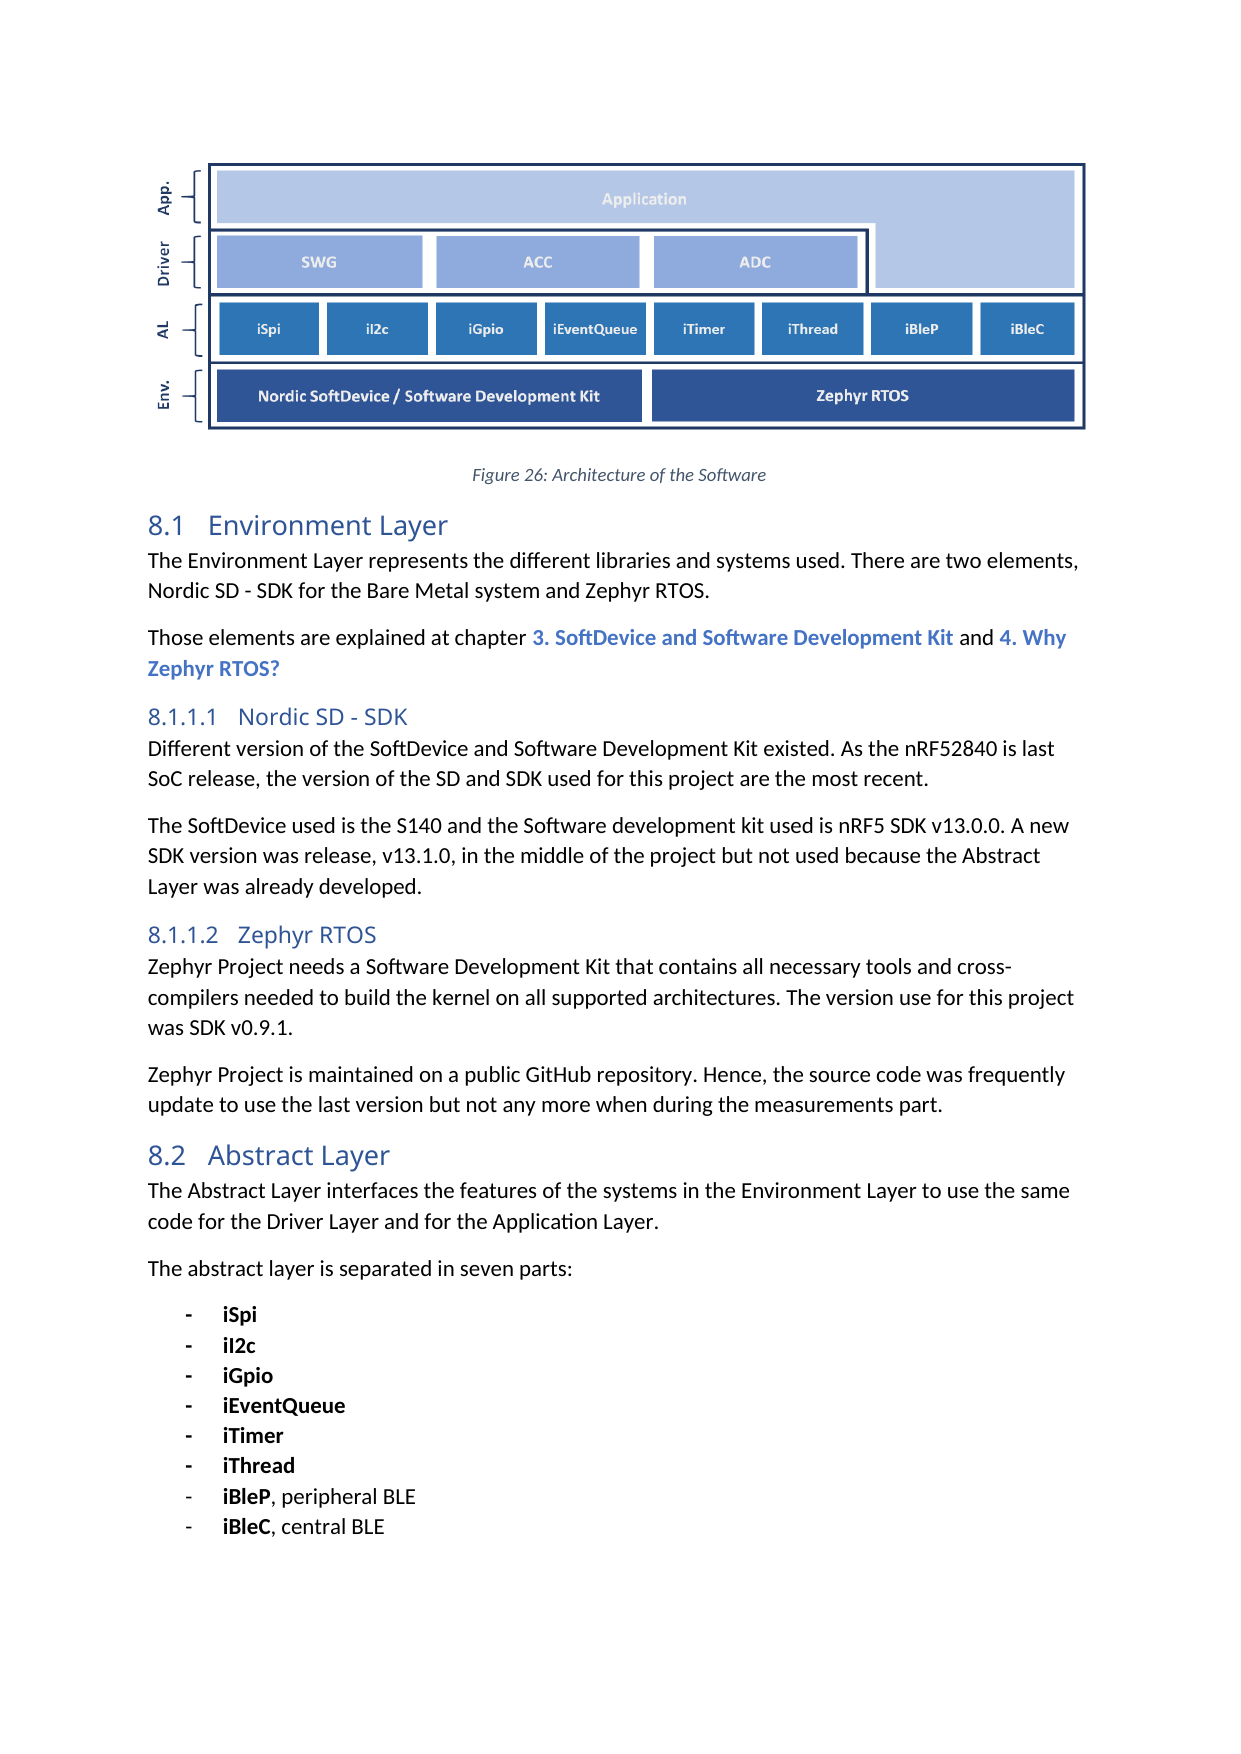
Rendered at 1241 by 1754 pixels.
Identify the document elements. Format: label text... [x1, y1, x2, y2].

subtitle Zephyr RTOS [148, 919, 1093, 950]
list iThread [185, 1452, 1093, 1479]
text Zephyr Project is maintained on a public GitHub repository. Hence, the source code was frequently update to use the last version but not any more when during the measurements part. [148, 1060, 1093, 1118]
subtitle Nordic SD - SDK [148, 701, 1093, 732]
list iGpio [185, 1361, 1093, 1389]
text The Abstract Layer interfaces the features of the systems in the Environment Layer to use the same code for the Driver Layer and for the Application Layer. [148, 1177, 1093, 1235]
subtitle Abstract Layer [148, 1137, 1093, 1174]
list iSpi [185, 1301, 1093, 1328]
text Zephyr Project needs a Software Development Kit that contains all necessary tools and cross-compilers needed to build the kernel on all supported architectures. The version use for this project was SDK v0.9.1. [148, 952, 1093, 1041]
subtitle Environment Layer [148, 507, 1093, 543]
text The SoftDevice used is the S140 and the Software development kit used is nRF5 SDK v13.0.0. A new SDK version was release, v13.1.0, in the middle of the project but not used because the Abstract Layer was already developed. [148, 811, 1093, 900]
text The Environment Layer represents the different libraries and systems used. There are two elements, Nordic SD - SDK for the Bare Metal system and Zephyr RTOS. [148, 546, 1093, 604]
text Figure 26: Architecture of the Software [148, 463, 1093, 486]
text The abstract layer is separated in seven parts: [148, 1254, 1093, 1282]
text Different version of the SoftDevice and Software Development Kit existed. As the nRF52840 is last SoC release, the version of the SD and SDK used for this project are the most recent. [148, 734, 1093, 792]
list iI2c [185, 1331, 1093, 1359]
list iBleC, central BLE [185, 1512, 1093, 1540]
text Those elements are explained at chapter 3. SoftDevice and Software Development Kit and 4. Why Zephyr RTOS? [148, 623, 1093, 682]
list iBleP, peripheral BLE [185, 1482, 1093, 1510]
list iEventQueue [185, 1391, 1093, 1419]
picture [147, 147, 1093, 444]
list iTimer [185, 1421, 1093, 1449]
